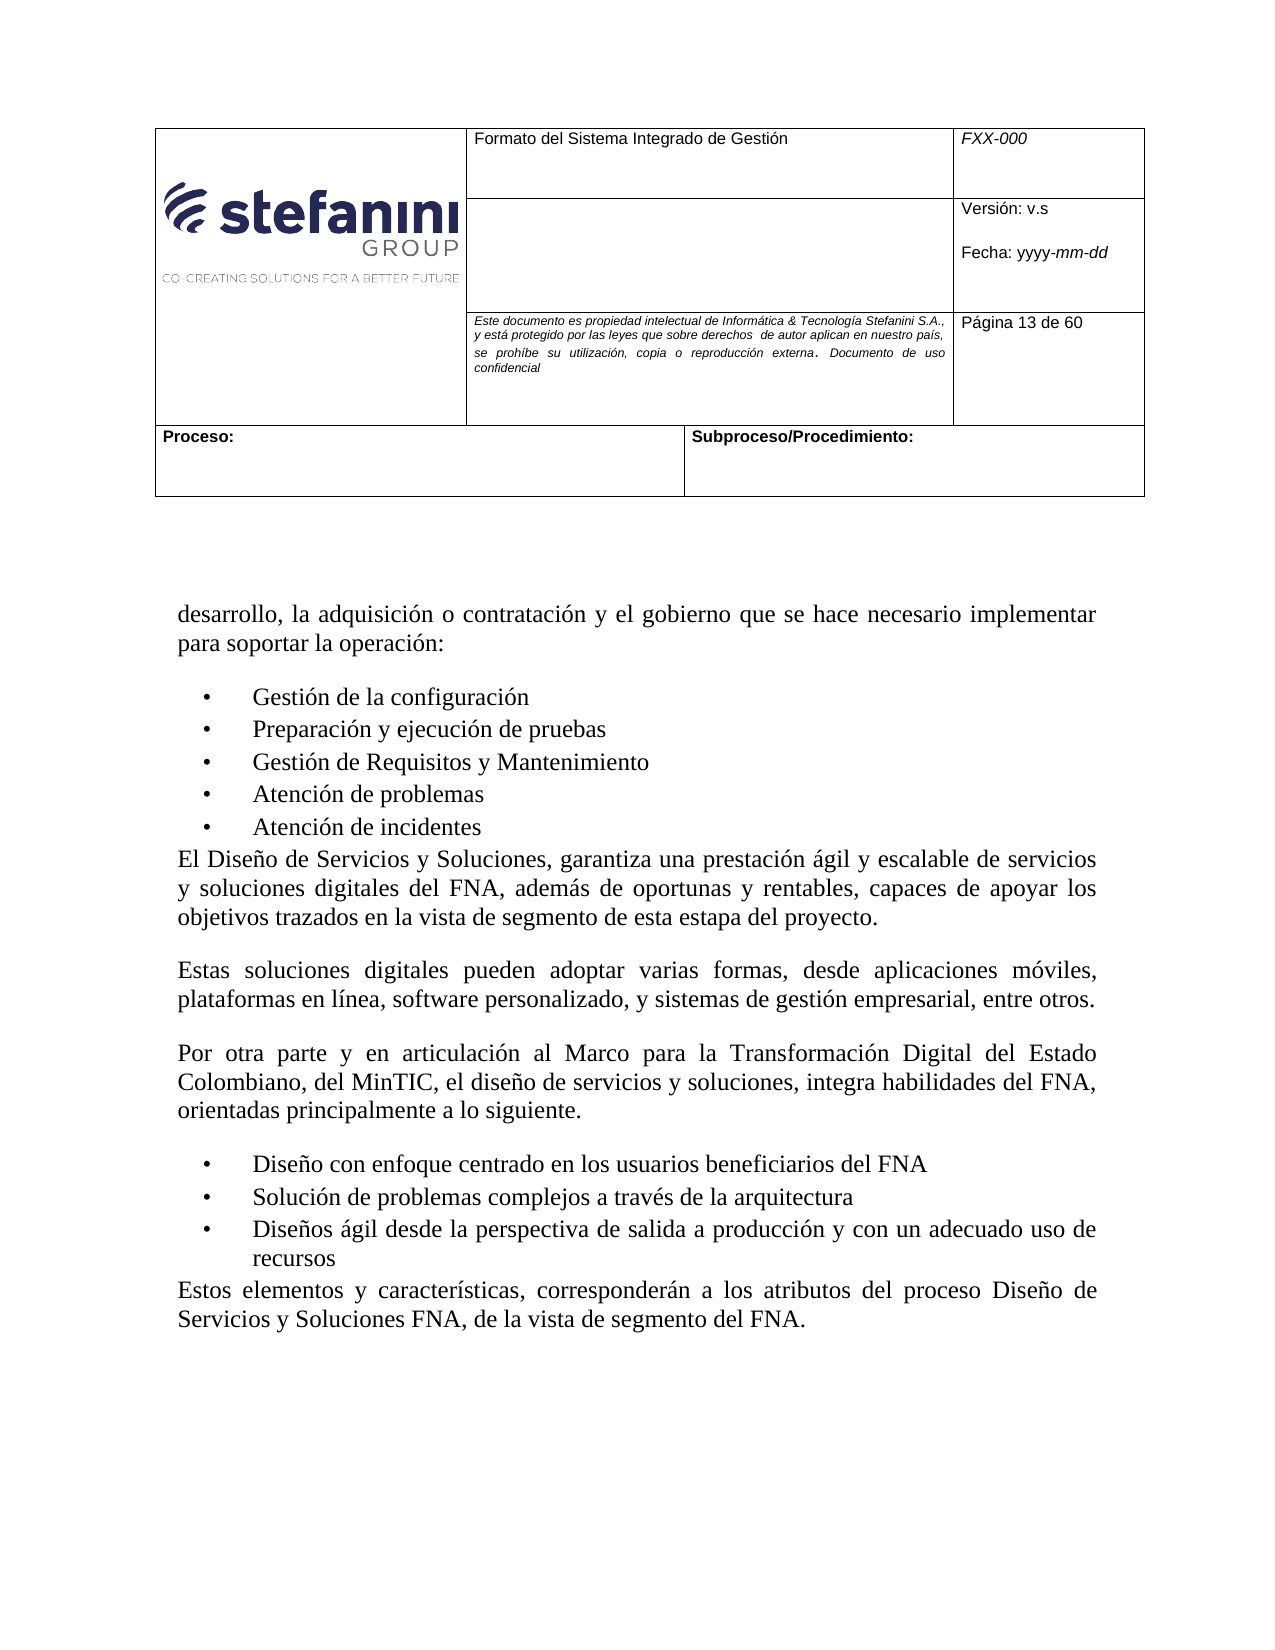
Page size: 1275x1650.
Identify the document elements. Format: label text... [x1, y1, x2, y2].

text El diseño de servicios y soluciones, constituye una competencia a desarrollar y madurar al interior del FNA, en concordancia con las recomendaciones de los marcos de referencia: e-Competence Framework (e-CF)—A common European Framework for ICT Professionals in all industry sectors—Part 1: Framework, 2016 en los cuales la etapa de diseño está alineada con los requisitos de los servicios demandados por los interesados, su posterior desarrollo, la adquisición o contratación y el gobierno que se hace necesario implementar para soportar la operación: [177, 599, 1098, 657]
text Por otra parte y en articulación al Marco para la Transformación Digital del Estado Colombiano, del MinTIC, el diseño de servicios y soluciones, integra habilidades del FNA, orientadas principalmente a lo siguiente. [177, 1038, 1098, 1124]
text Estos elementos y características, corresponderán a los atributos del proceso Diseño de Servicios y Soluciones FNA, de la vista de segmento del FNA. [177, 1276, 1098, 1333]
list Solución de problemas complejos a través de la arquitectura [202, 1182, 1098, 1211]
text Estas soluciones digitales pueden adoptar varias formas, desde aplicaciones móviles, plataformas en línea, software personalizado, y sistemas de gestión empresarial, entre otros. [177, 956, 1098, 1013]
picture [162, 182, 460, 286]
list Atención de incidentes [202, 812, 1098, 841]
list Gestión de Requisitos y Mantenimiento [202, 747, 1098, 776]
list Diseño con enfoque centrado en los usuarios beneficiarios del FNA [202, 1149, 1098, 1178]
list Gestión de la configuración [202, 682, 1098, 711]
text El Diseño de Servicios y Soluciones, garantiza una prestación ágil y escalable de servicios y soluciones digitales del FNA, además de oportunas y rentables, capaces de apoyar los objetivos trazados en la vista de segmento de esta estapa del proyecto. [177, 844, 1098, 931]
list Diseños ágil desde la perspectiva de salida a producción y con un adecuado uso de recursos [202, 1214, 1098, 1272]
list Atención de problemas [202, 779, 1098, 808]
list Preparación y ejecución de pruebas [202, 714, 1098, 743]
